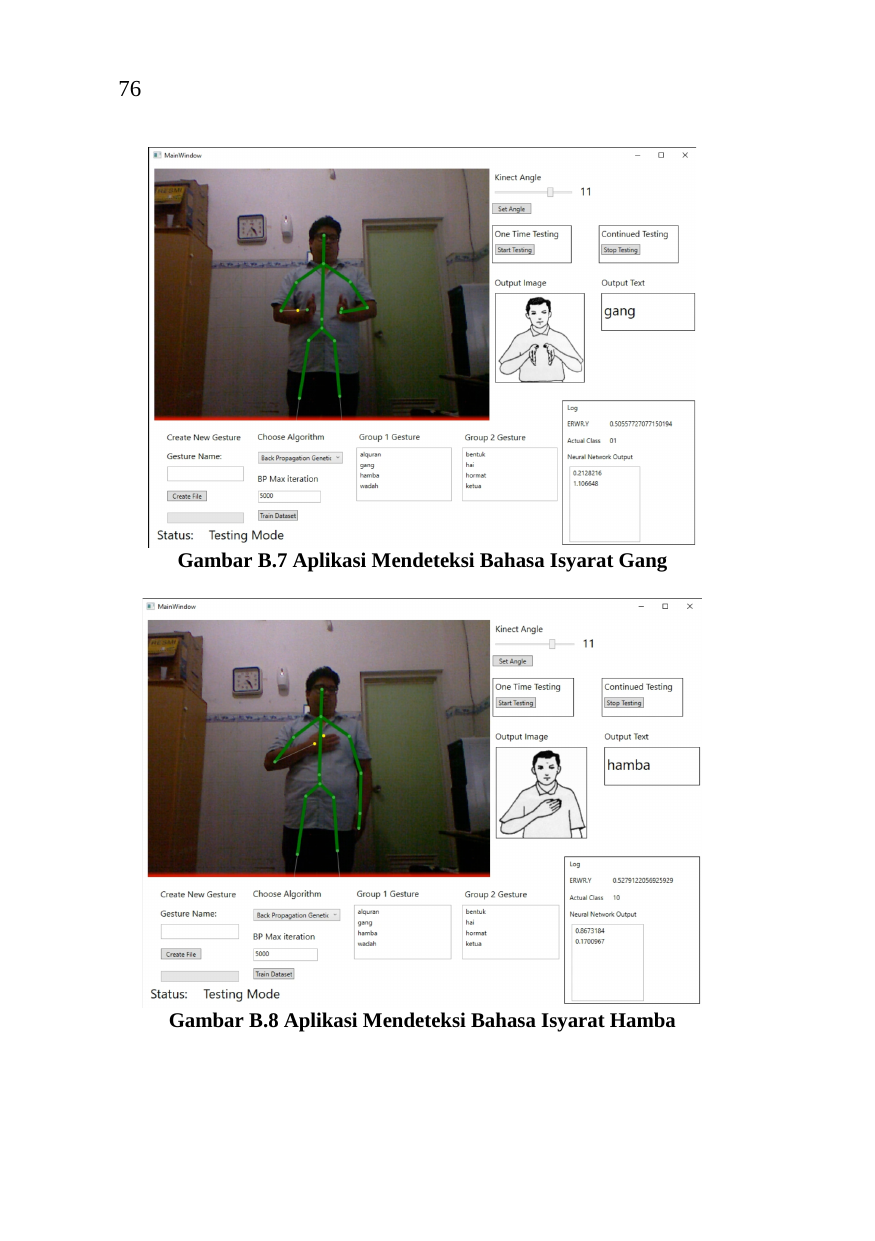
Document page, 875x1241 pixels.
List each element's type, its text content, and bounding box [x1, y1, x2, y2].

picture [142, 598, 702, 1008]
list Gambar B.8 Aplikasi Mendeteksi Bahasa Isyarat Hamba [118, 1008, 726, 1032]
list Gambar B.7 Aplikasi Mendeteksi Bahasa Isyarat Gang [118, 548, 726, 572]
picture [148, 147, 697, 548]
